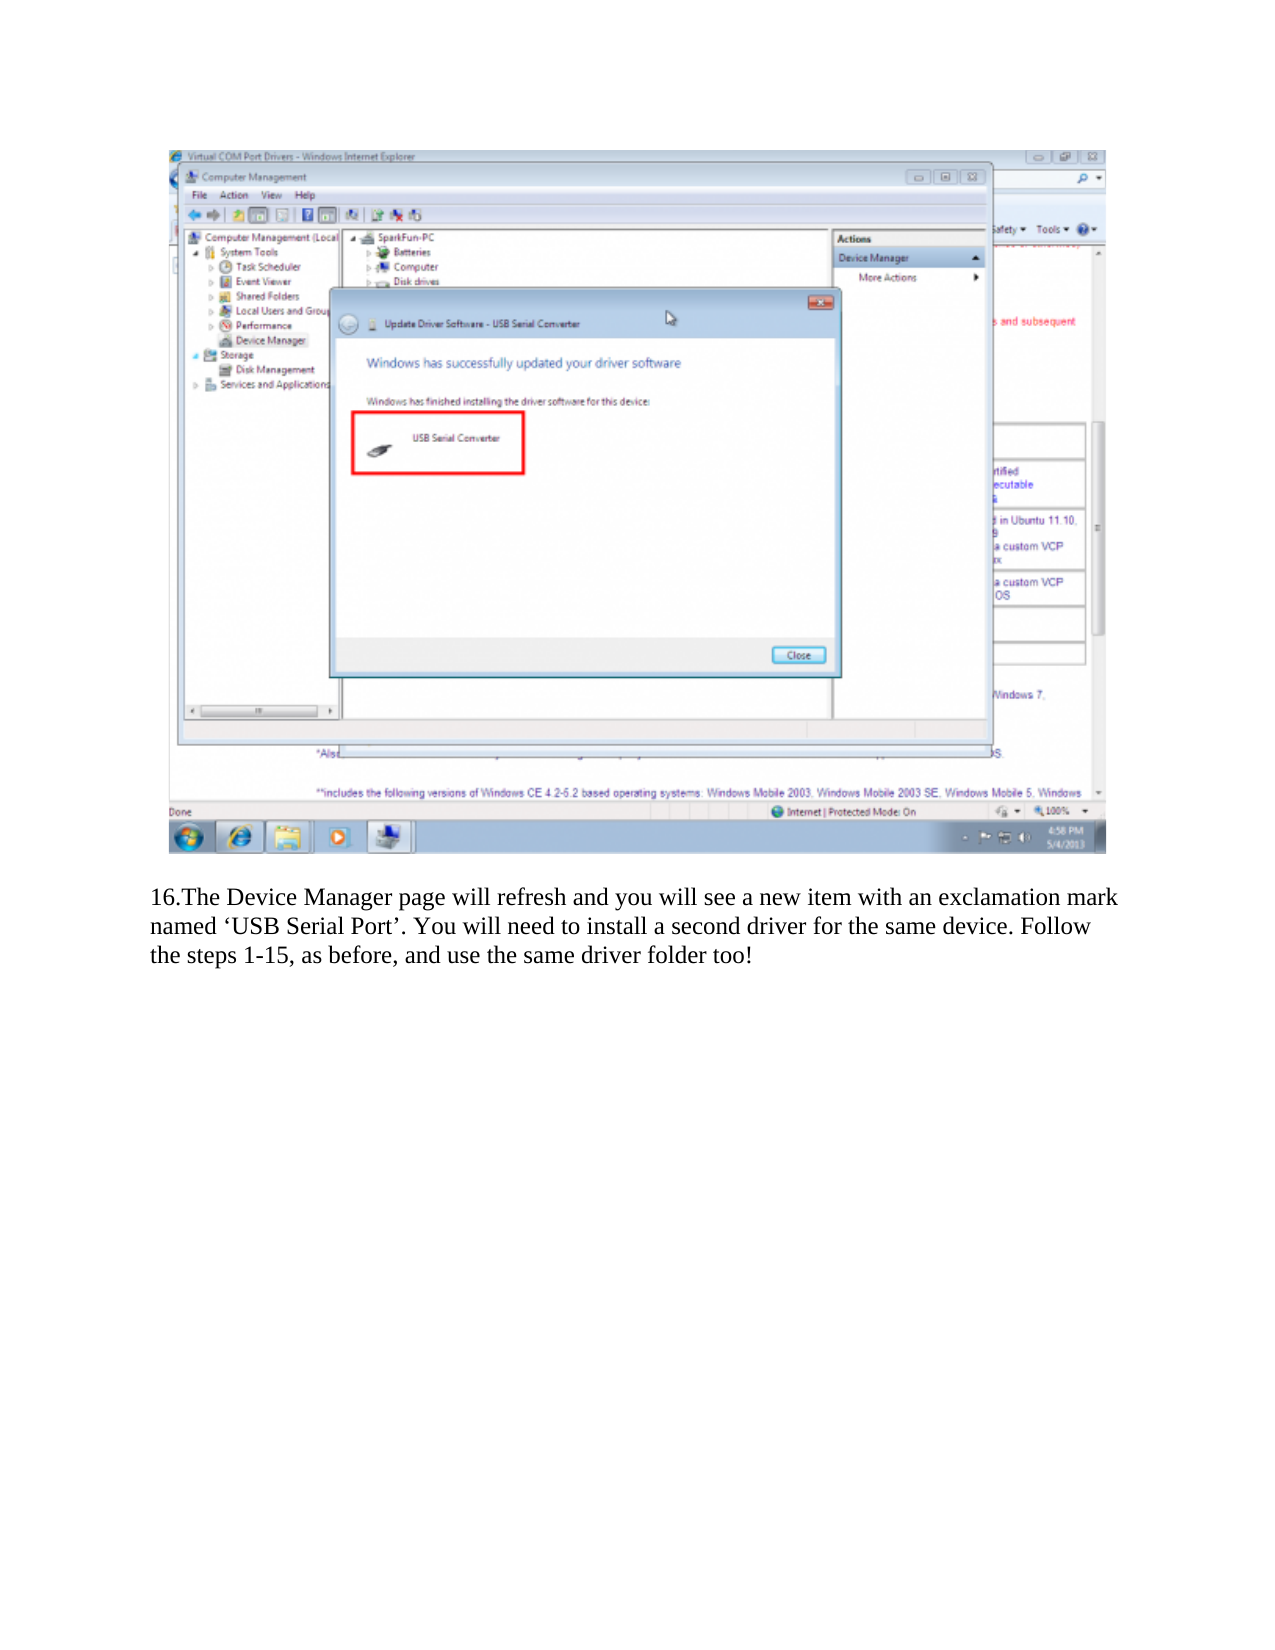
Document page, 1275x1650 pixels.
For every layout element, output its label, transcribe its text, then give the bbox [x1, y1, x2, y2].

picture [168, 150, 1107, 854]
text 16.The Device Manager page will refresh and you will see a new item with an exclamation mark named ‘USB Serial Port’. You will need to install a second driver for the same device. Follow the steps 1-15, as before, and use the same driver folder too! [150, 882, 1125, 969]
